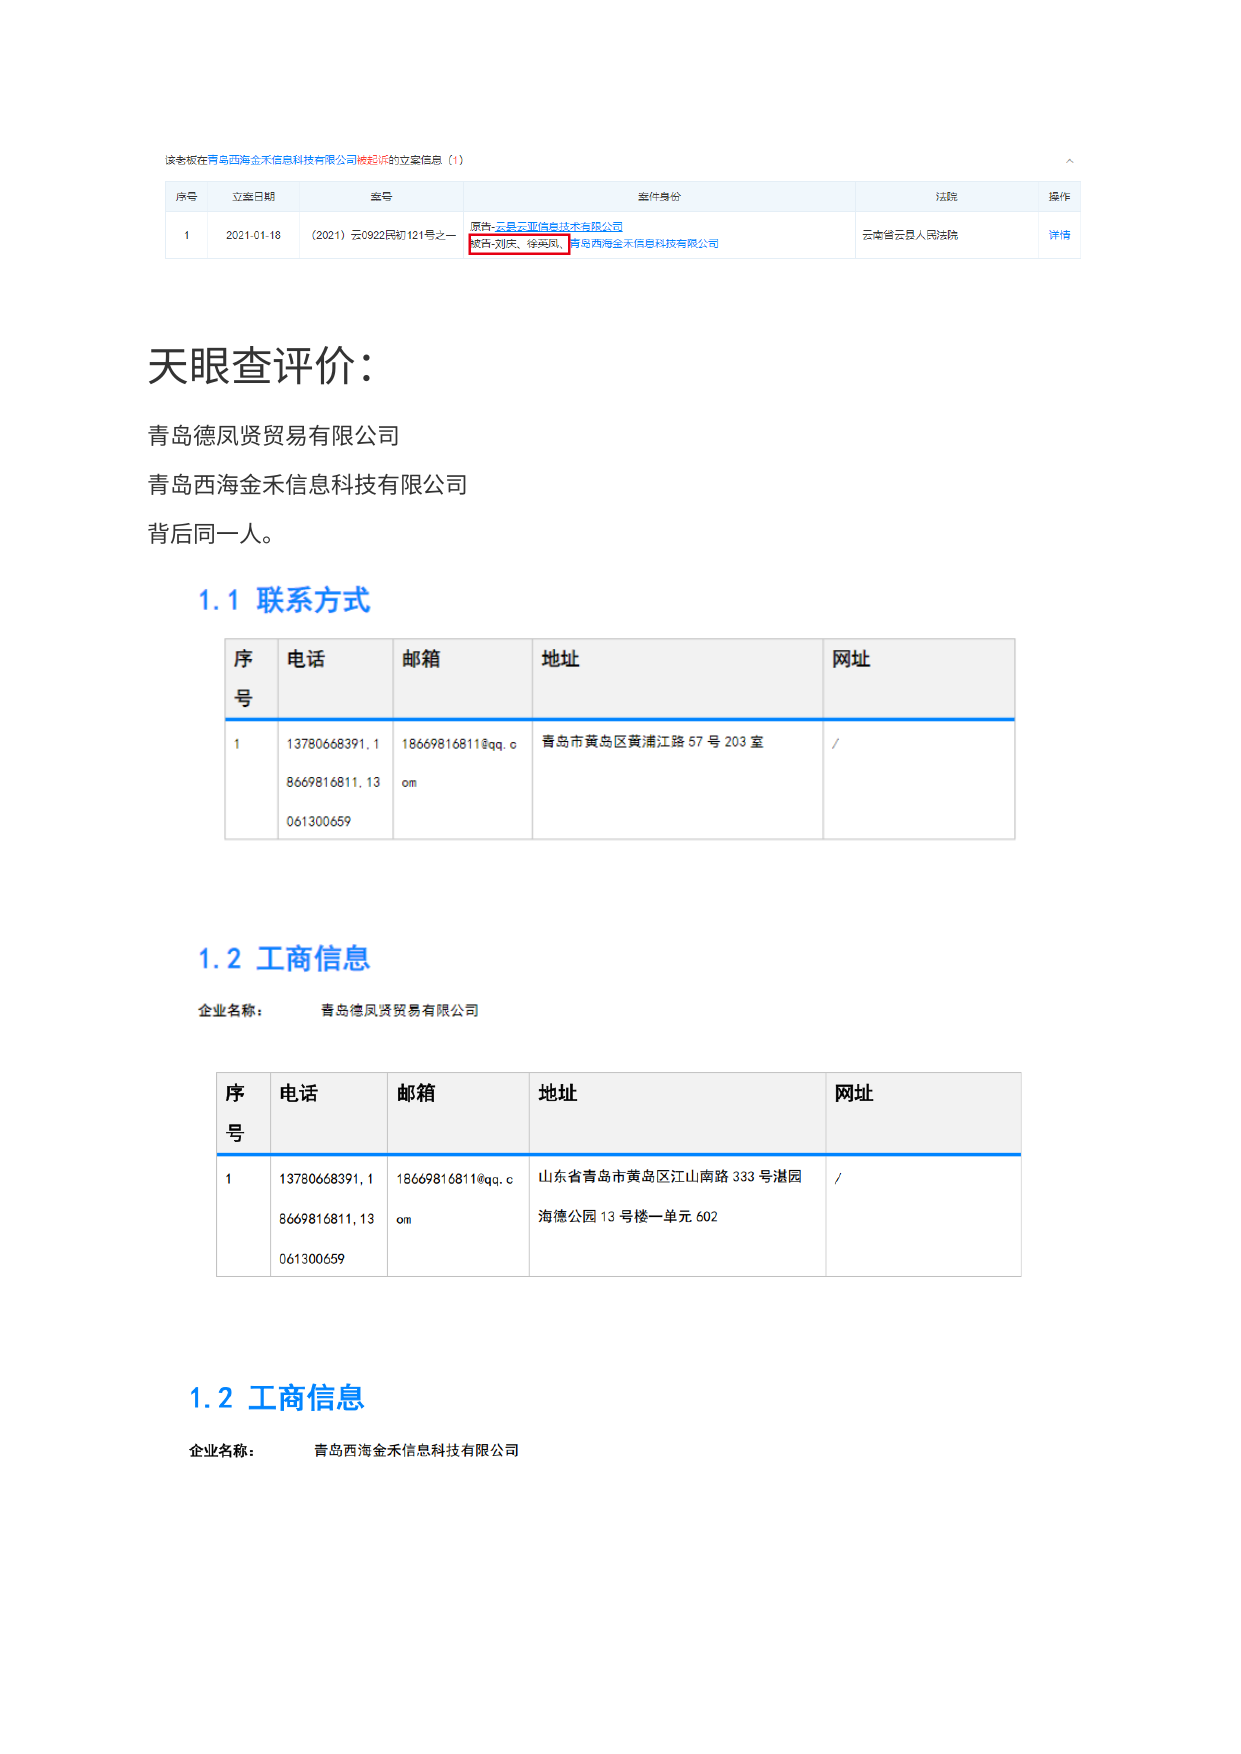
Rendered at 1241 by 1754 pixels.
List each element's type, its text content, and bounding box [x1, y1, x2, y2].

text 天眼查评价： [148, 333, 1093, 393]
text 青岛西海金禾信息科技有限公司 [148, 467, 1093, 500]
picture [147, 565, 1093, 1034]
text 青岛德凤贤贸易有限公司 [148, 417, 1093, 451]
picture [147, 1047, 1093, 1482]
picture [147, 145, 1093, 282]
text 背后同一人。 [148, 516, 1093, 549]
